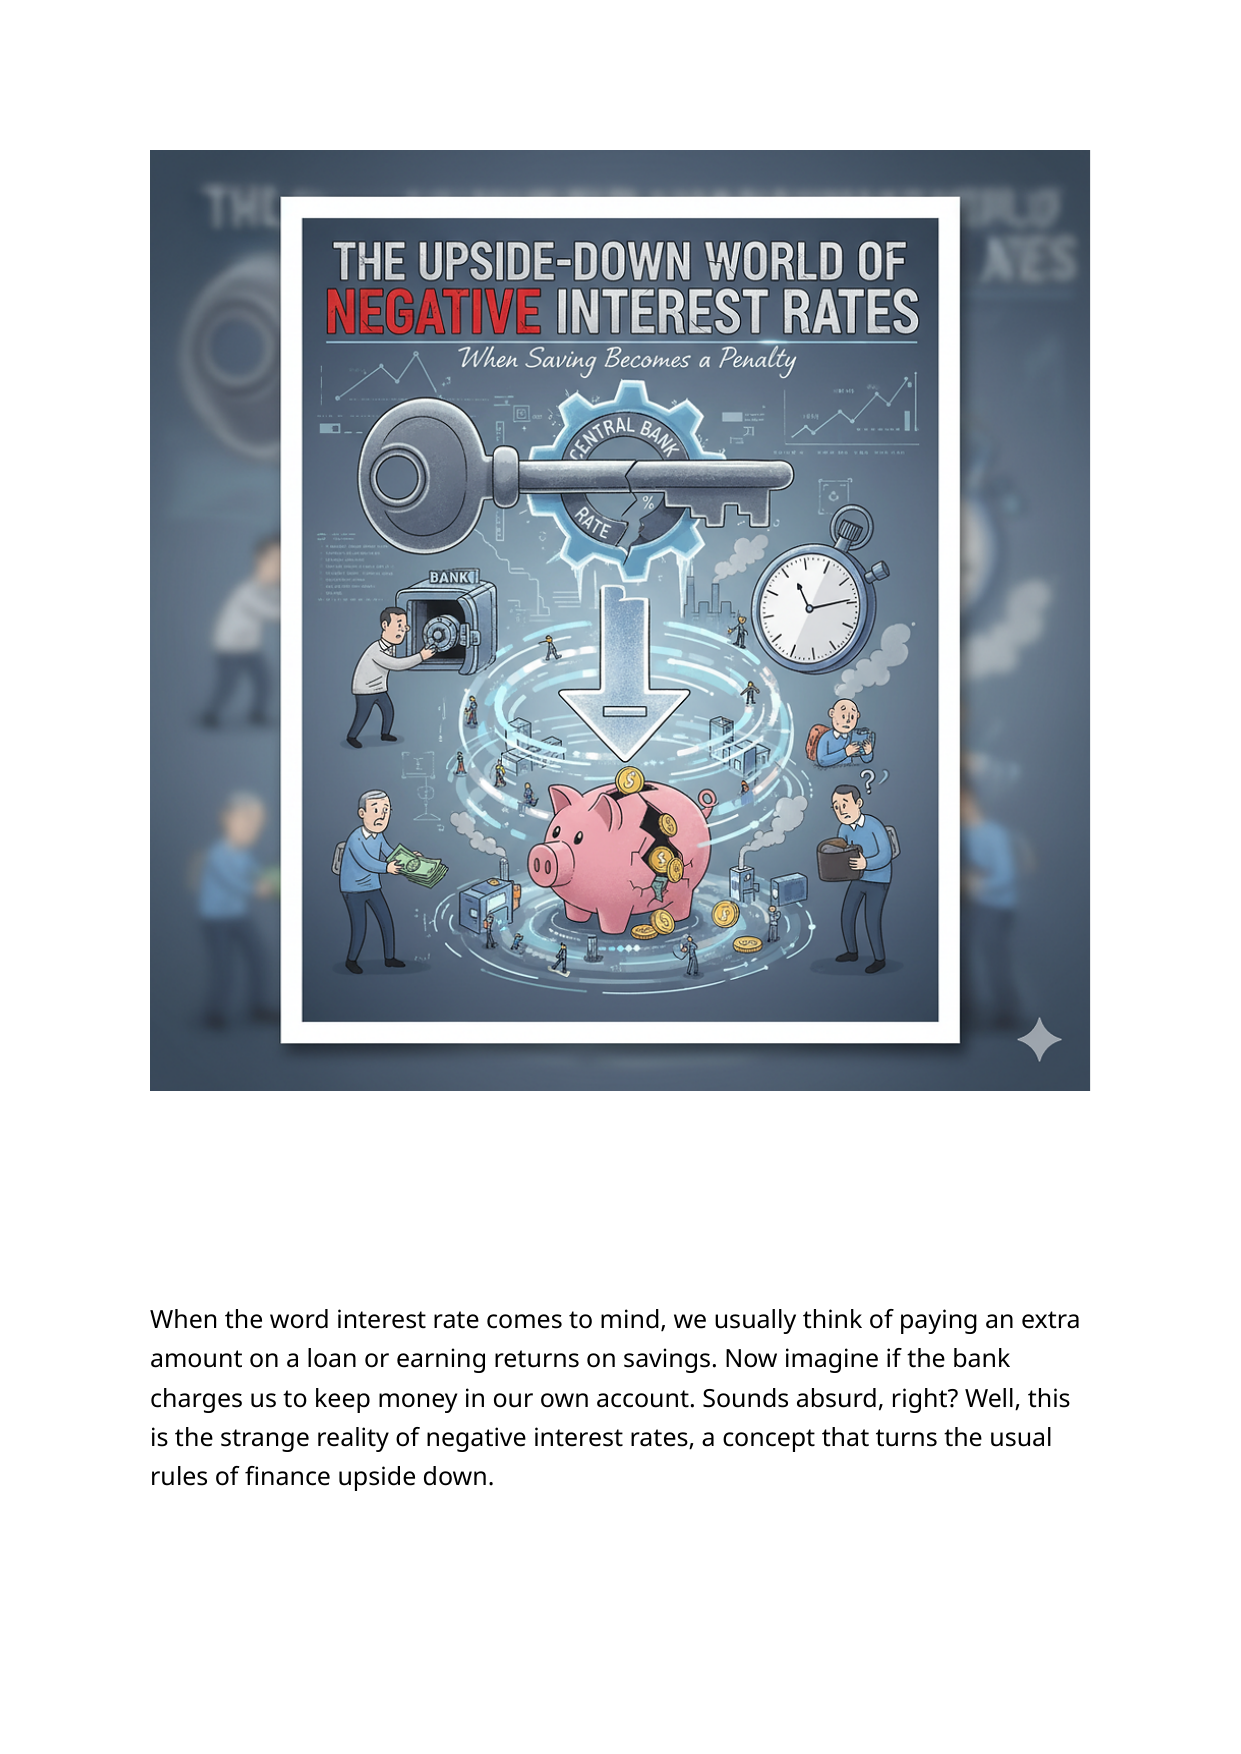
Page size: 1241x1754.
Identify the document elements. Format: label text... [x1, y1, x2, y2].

text When the word interest rate comes to mind, we usually think of paying an extra amount on a loan or earning returns on savings. Now imagine if the bank charges us to keep money in our own account. Sounds absurd, right? Well, this is the strange reality of negative interest rates, a concept that turns the usual rules of finance upside down. [150, 1302, 1090, 1493]
picture [150, 150, 1091, 1091]
